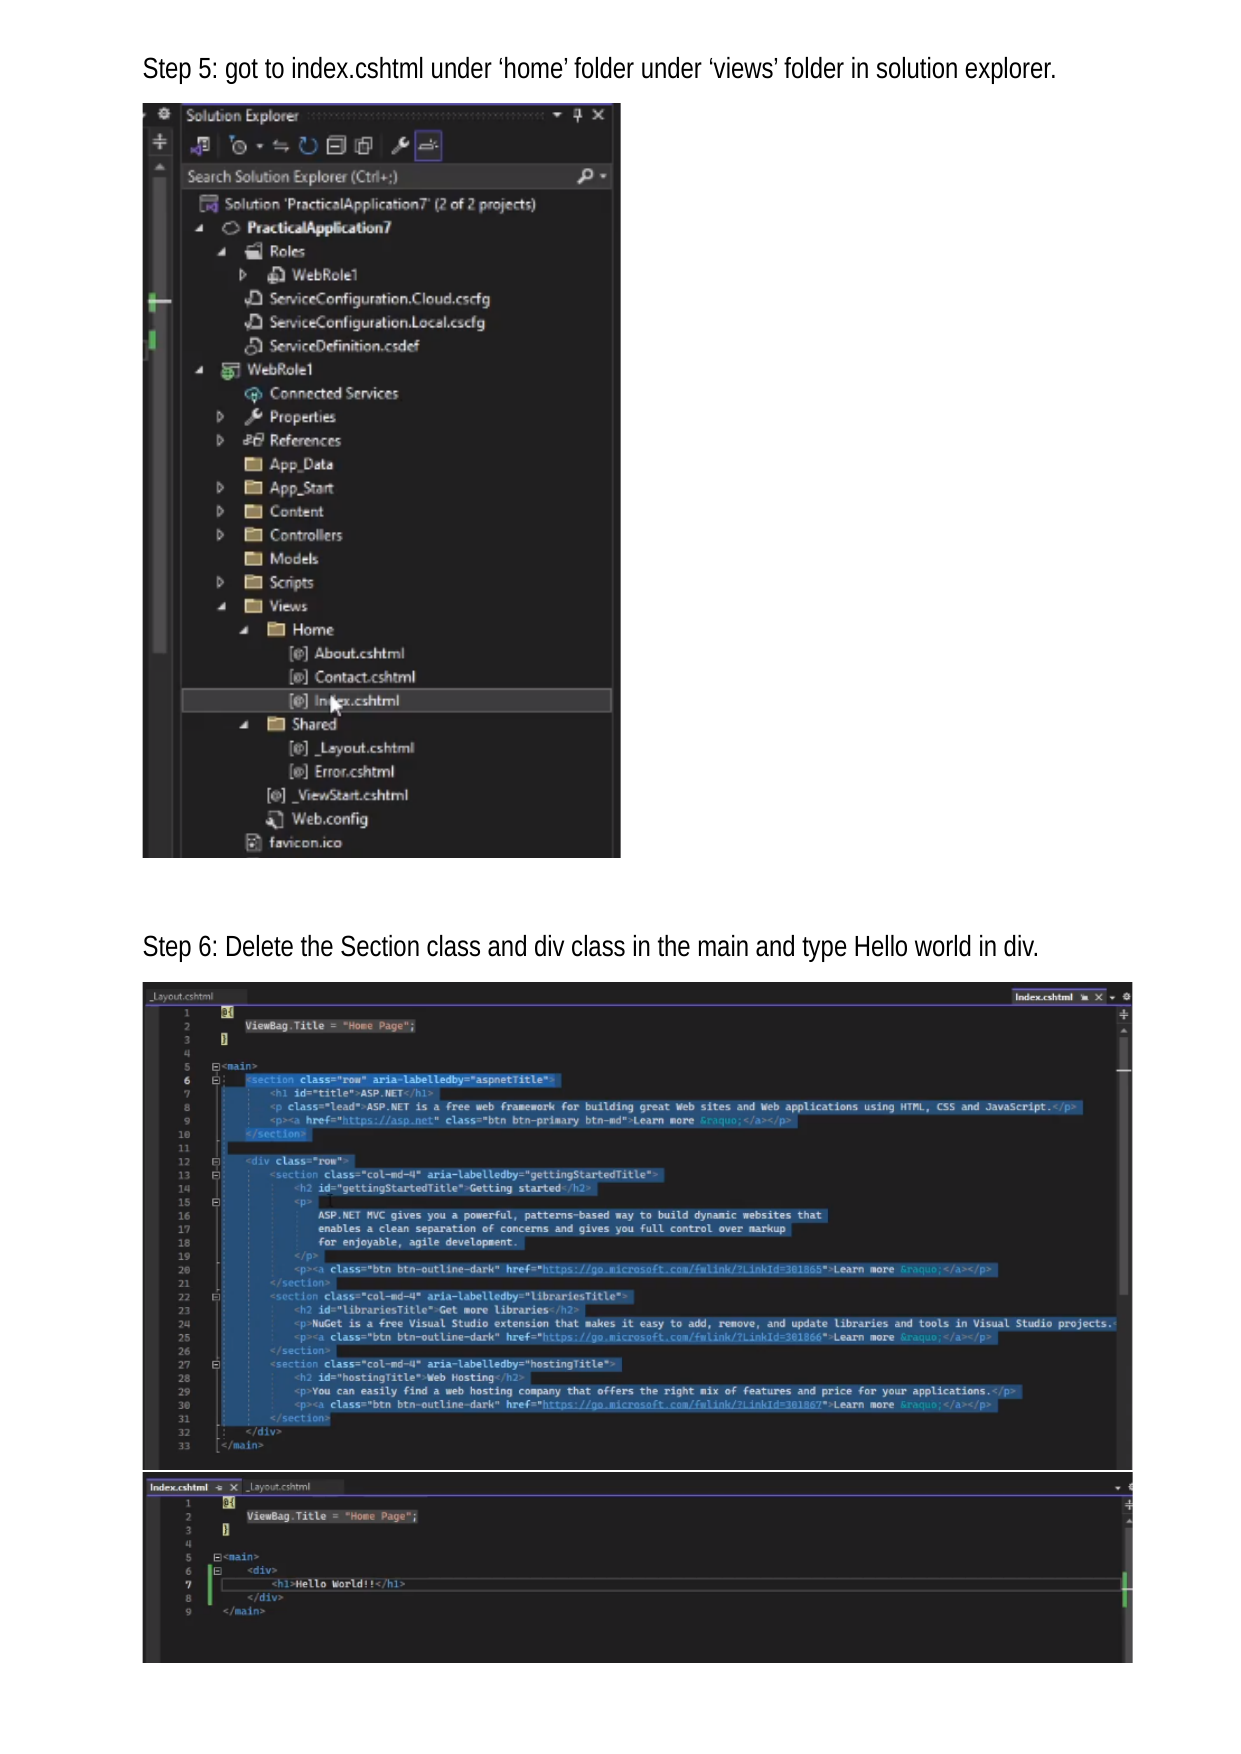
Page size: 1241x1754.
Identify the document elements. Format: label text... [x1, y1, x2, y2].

picture [142, 982, 1133, 1470]
picture [142, 103, 621, 858]
text Step 6: Delete the Section class and div class in the main and type Hello world in div. [142, 929, 1098, 963]
text Step 5: got to index.cshtml under ‘home’ folder under ‘views’ folder in solution explorer. [142, 51, 1098, 84]
picture [142, 1472, 1133, 1663]
